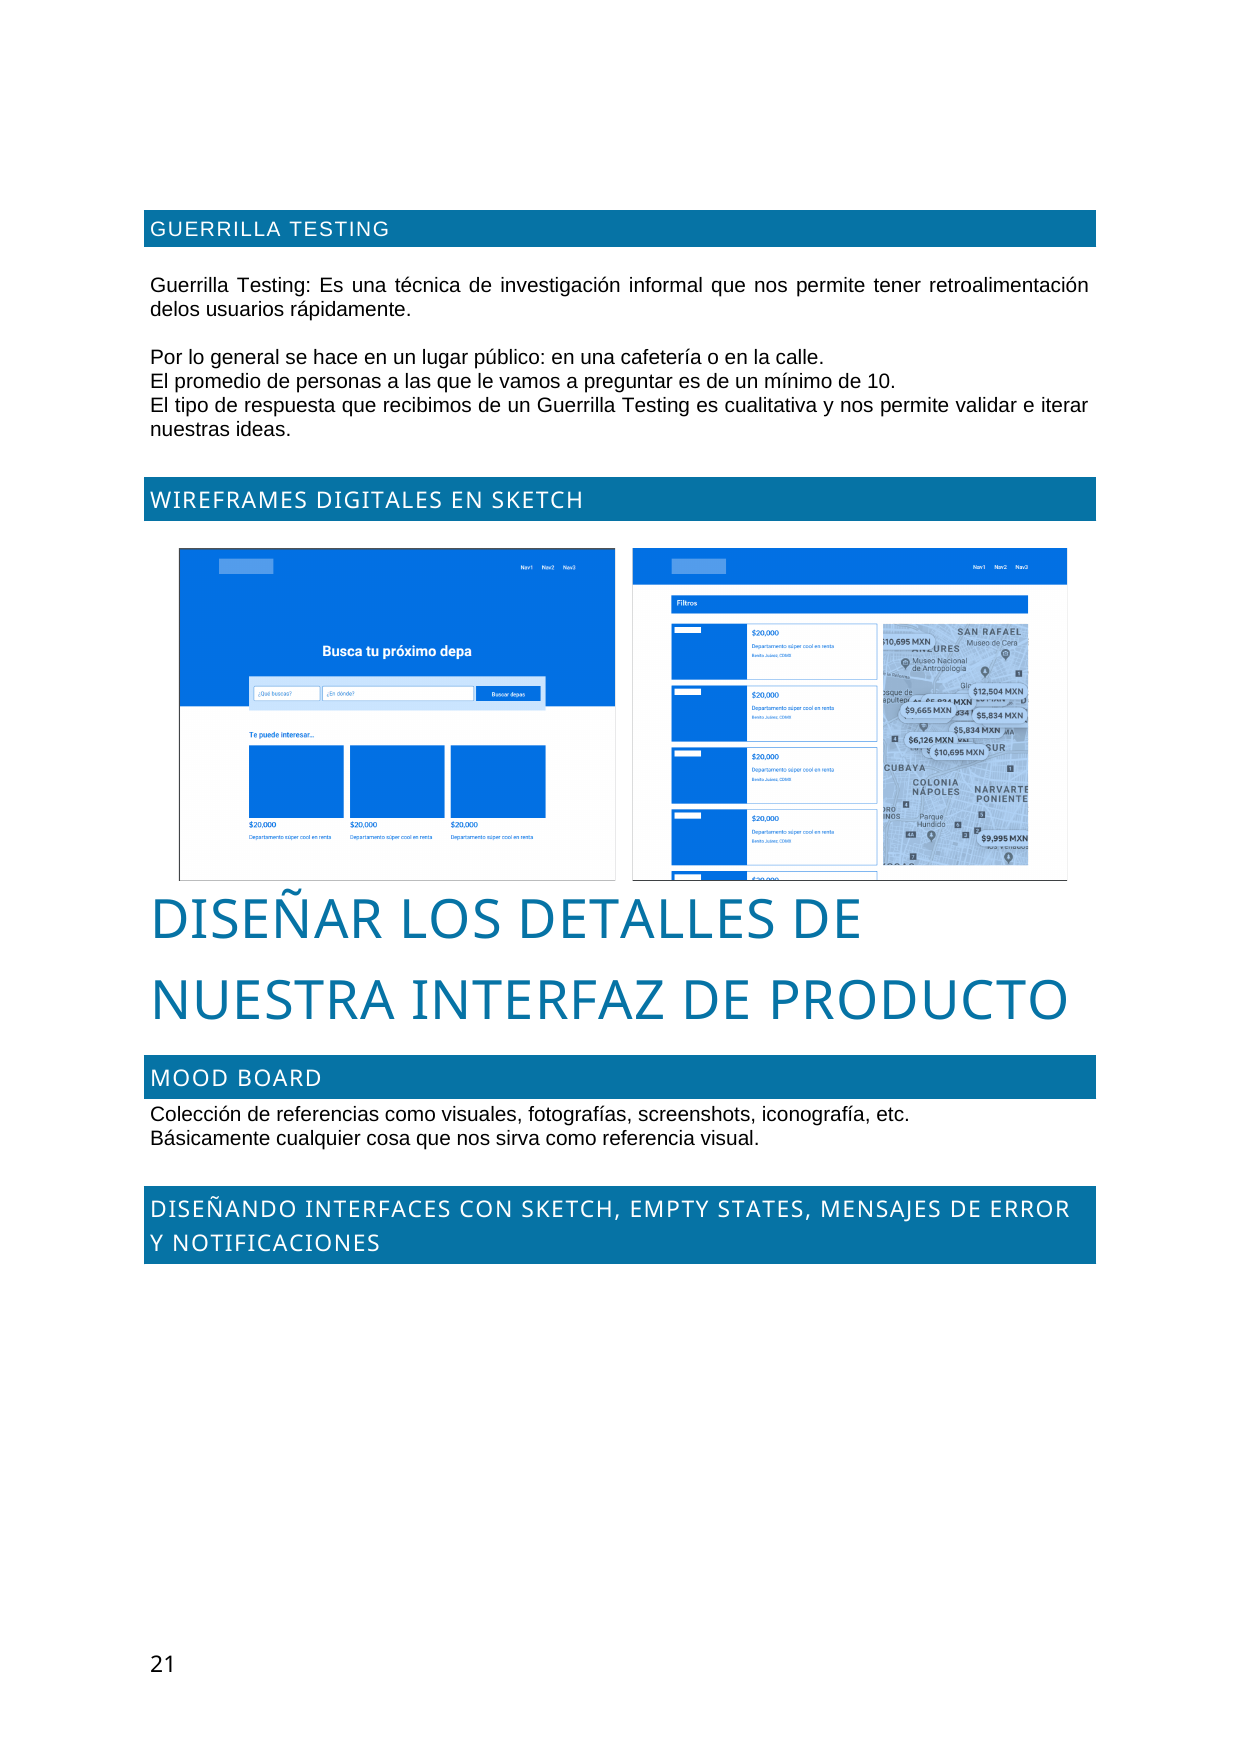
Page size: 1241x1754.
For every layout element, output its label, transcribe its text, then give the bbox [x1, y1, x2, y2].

picture [632, 548, 1068, 881]
text El tipo de respuesta que recibimos de un Guerrilla Testing es cualitativa y nos permite validar e iterar nuestras ideas. [150, 393, 1090, 441]
text Colección de referencias como visuales, fotografías, screenshots, iconografía, etc. [150, 1102, 1090, 1126]
text Básicamente cualquier cosa que nos sirva como referencia visual. [150, 1126, 1090, 1150]
text Guerrilla Testing: Es una técnica de investigación informal que nos permite tener retroalimentación delos usuarios rápidamente. [150, 273, 1090, 321]
subtitle Mood Board [150, 1061, 1090, 1093]
subtitle Diseñando interfaces con Sketch, empty states, mensajes de error y notificaciones [150, 1193, 1090, 1258]
title Diseñar los detalles de nuestra interfaz de producto [150, 881, 1090, 1035]
subtitle Wireframes digitales en Sketch [150, 484, 1090, 515]
text El promedio de personas a las que le vamos a preguntar es de un mínimo de 10. [150, 369, 1090, 393]
subtitle Guerrilla Testing [150, 217, 1090, 241]
text Por lo general se hace en un lugar público: en una cafetería o en la calle. [150, 345, 1090, 369]
picture [178, 548, 616, 881]
